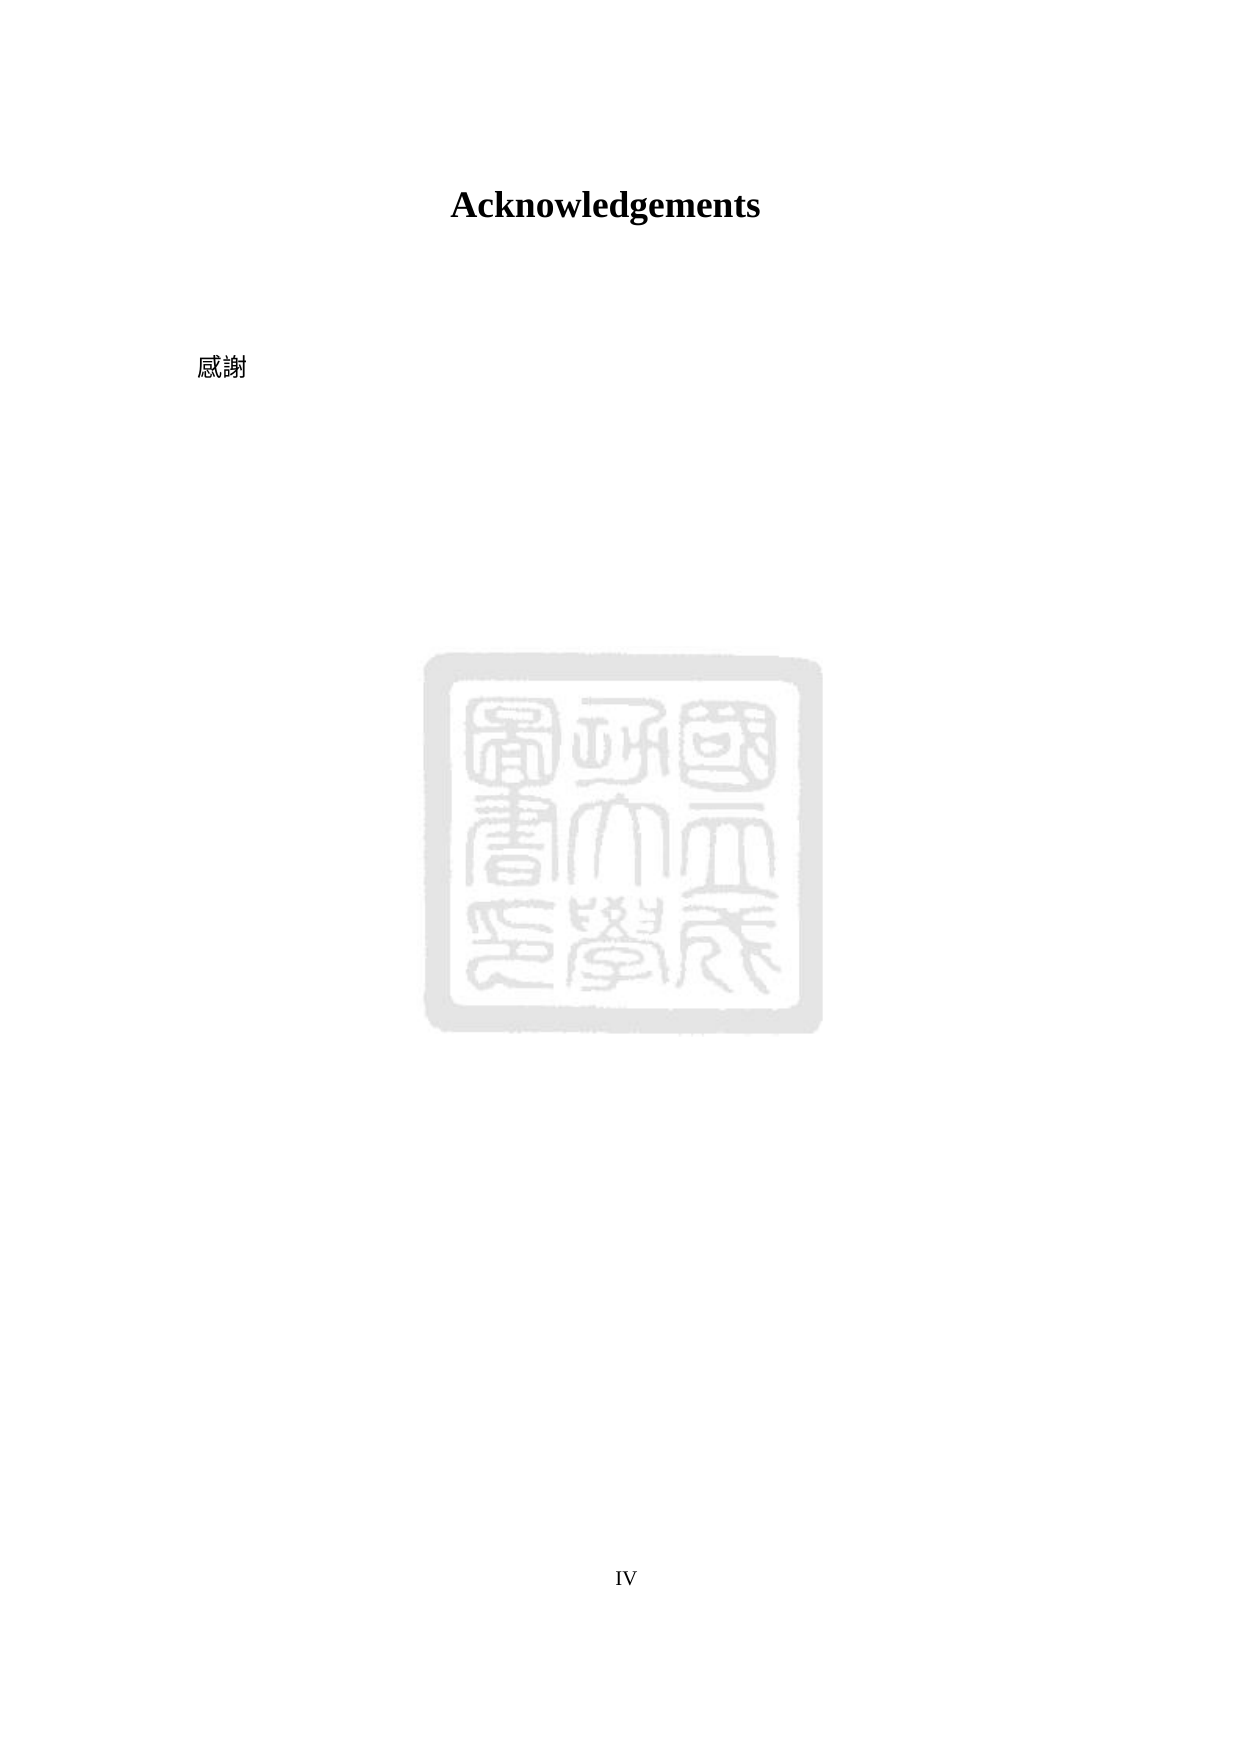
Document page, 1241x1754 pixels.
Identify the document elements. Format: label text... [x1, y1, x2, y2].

picture [416, 646, 823, 1037]
subtitle Acknowledgements [148, 166, 1063, 241]
text 感謝 [148, 346, 1063, 384]
